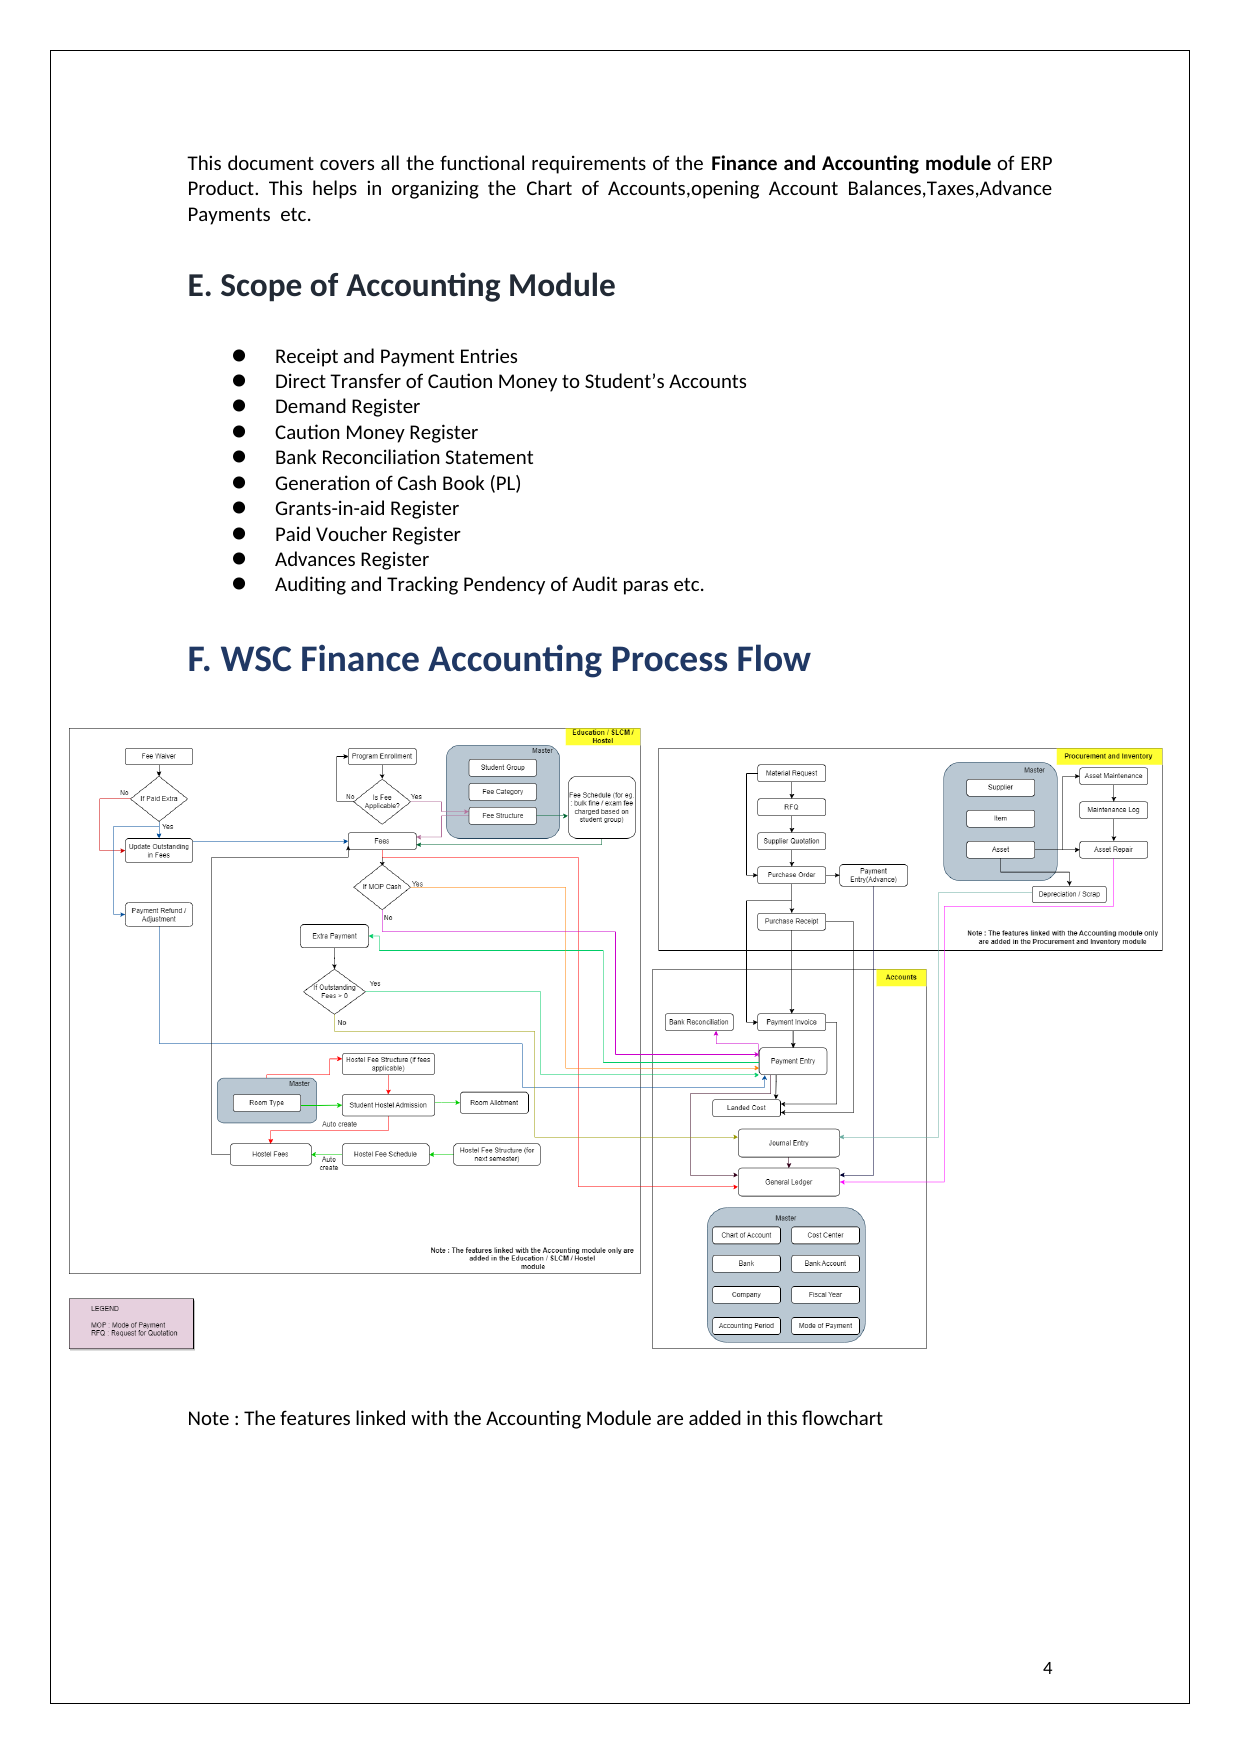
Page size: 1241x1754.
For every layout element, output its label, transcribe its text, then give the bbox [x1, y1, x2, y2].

list Bank Reconciliation Statement [231, 444, 1053, 470]
list Caution Money Register [231, 419, 1053, 444]
text Note : The features linked with the Accounting Module are added in this flowchart [187, 1405, 1053, 1430]
subtitle Scope of Accounting Module [187, 264, 1053, 305]
list Advances Register [231, 546, 1053, 572]
list Direct Transfer of Caution Money to Student’s Accounts [231, 368, 1053, 394]
list This document covers all the functional requirements of the Finance and Accounting module of ERP Product. This helps in organizing the Chart of Accounts,opening Account Balances,Taxes,Advance Payments etc. [187, 150, 1053, 226]
subtitle WSC Finance Accounting Process Flow [187, 635, 1053, 681]
list Demand Register [231, 394, 1053, 419]
list Grants-in-aid Register [231, 495, 1053, 521]
list Paid Voucher Register [231, 521, 1053, 546]
list Generation of Cash Book (PL) [231, 470, 1053, 495]
picture [63, 722, 1164, 1355]
list Receipt and Payment Entries [231, 343, 1053, 368]
list Auditing and Tracking Pendency of Audit paras etc. [231, 572, 1053, 597]
